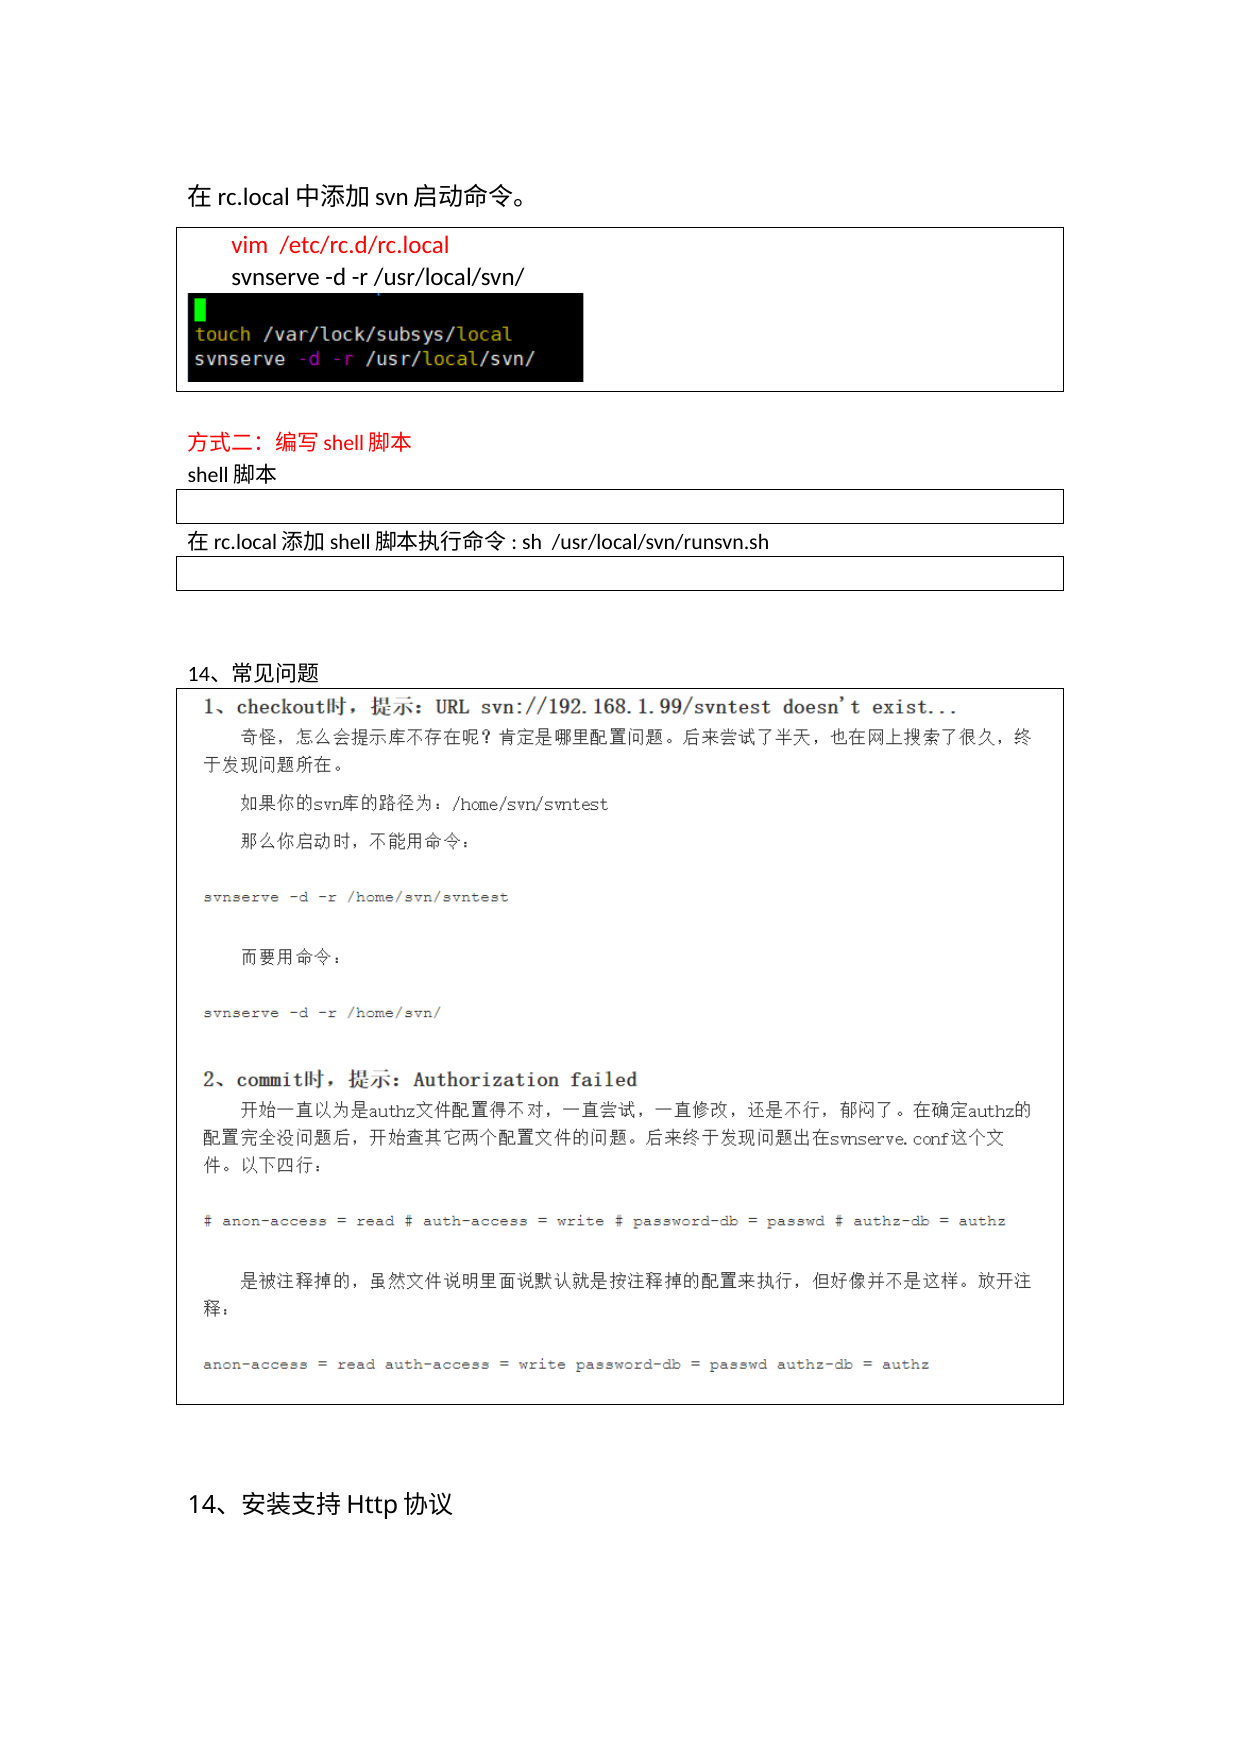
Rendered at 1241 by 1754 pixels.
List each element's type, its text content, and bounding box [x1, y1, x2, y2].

picture [187, 293, 584, 382]
text 14、安装支持Http协议 [187, 1470, 1053, 1535]
text 方式二：编写shell脚本 [187, 424, 1053, 457]
table_header [177, 689, 1063, 1404]
picture [187, 689, 1053, 1390]
table_header [177, 490, 1063, 523]
text 14、常见问题 [187, 656, 1053, 688]
table_header vim /etc/rc.d/rc.local svnserve -d -r /usr/local/svn/ [177, 228, 1063, 391]
table_header [177, 557, 1063, 590]
text 在rc.local中添加svn启动命令。 [187, 162, 1053, 227]
text 在rc.local添加shell脚本执行命令 : sh /usr/local/svn/runsvn.sh [187, 524, 1053, 556]
text shell脚本 [187, 457, 1053, 489]
